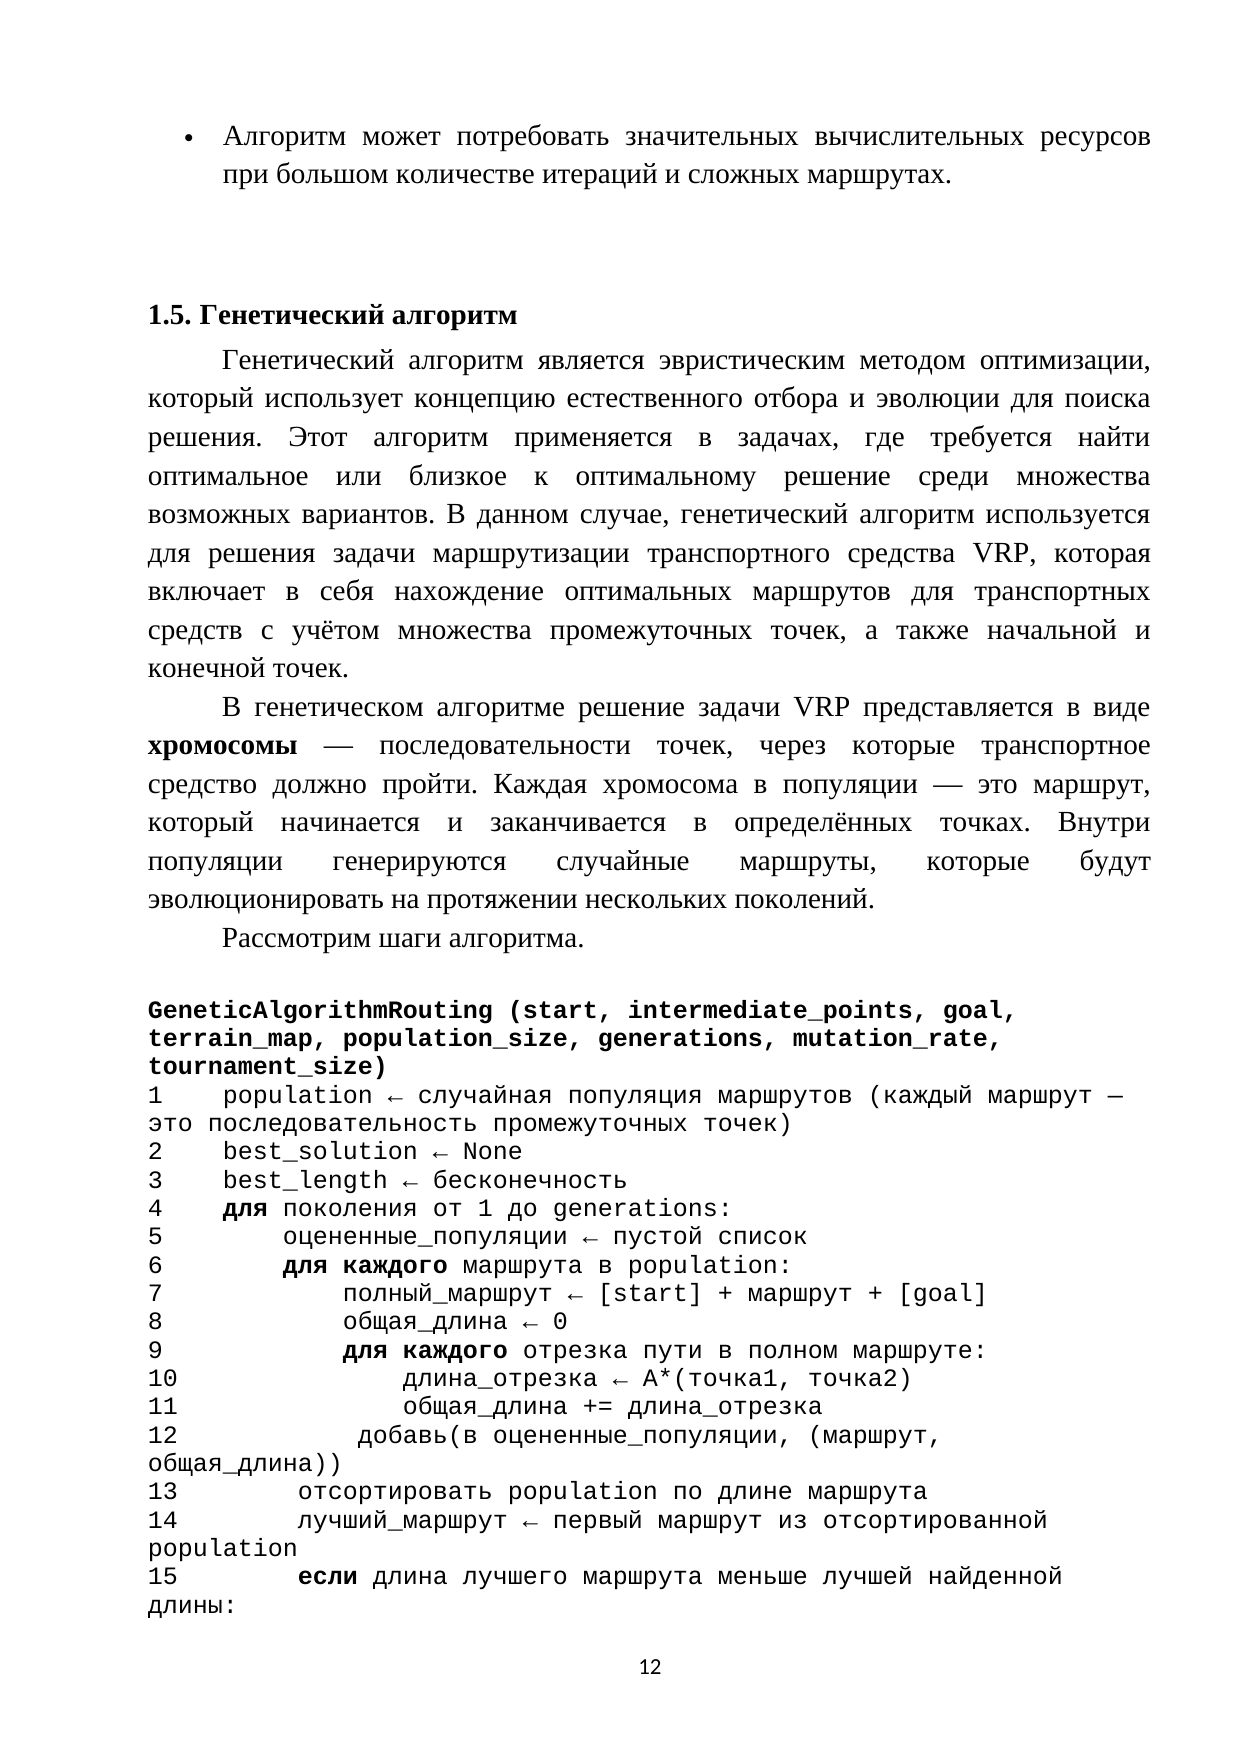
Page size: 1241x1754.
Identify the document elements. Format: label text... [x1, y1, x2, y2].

text 1 population ← случайная популяция маршрутов (каждый маршрут — это последовательность промежуточных точек) [148, 1082, 1152, 1139]
text Рассмотрим шаги алгоритма. [148, 920, 1152, 954]
list Алгоритм может потребовать значительных вычислительных ресурсов при большом количестве итераций и сложных маршрутах. [185, 118, 1152, 190]
text 5 оцененные_популяции ← пустой список [148, 1224, 1152, 1252]
subtitle Генетический алгоритм [148, 297, 1152, 331]
text 10 длина_отрезка ← A*(точка1, точка2) [148, 1366, 1152, 1394]
text 4 для поколения от 1 до generations: [148, 1196, 1152, 1224]
text 7 полный_маршрут ← [start] + маршрут + [goal] [148, 1281, 1152, 1309]
text 13 отсортировать population по длине маршрута [148, 1479, 1152, 1507]
text 2 best_solution ← None [148, 1139, 1152, 1167]
text GeneticAlgorithmRouting (start, intermediate_points, goal, terrain_map, population_size, generations, mutation_rate, tournament_size) [148, 997, 1152, 1082]
text 11 общая_длина += длина_отрезка [148, 1394, 1152, 1422]
text 15 если длина лучшего маршрута меньше лучшей найденной длины: [148, 1564, 1152, 1621]
text 8 общая_длина ← 0 [148, 1309, 1152, 1337]
text 6 для каждого маршрута в population: [148, 1252, 1152, 1281]
text Генетический алгоритм является эвристическим методом оптимизации, который использует концепцию естественного отбора и эволюции для поиска решения. Этот алгоритм применяется в задачах, где требуется найти оптимальное или близкое к оптимальному решение среди множества возможных вариантов. В данном случае, генетический алгоритм используется для решения задачи маршрутизации транспортного средства VRP, которая включает в себя нахождение оптимальных маршрутов для транспортных средств с учётом множества промежуточных точек, а также начальной и конечной точек. [148, 342, 1152, 684]
text 3 best_length ← бесконечность [148, 1167, 1152, 1196]
text 12 добавь(в оцененные_популяции, (маршрут, общая_длина)) [148, 1422, 1152, 1479]
text 14 лучший_маршрут ← первый маршрут из отсортированной population [148, 1507, 1152, 1564]
text В генетическом алгоритме решение задачи VRP представляется в виде хромосомы — последовательности точек, через которые транспортное средство должно пройти. Каждая хромосома в популяции — это маршрут, который начинается и заканчивается в определённых точках. Внутри популяции генерируются случайные маршруты, которые будут эволюционировать на протяжении нескольких поколений. [148, 689, 1152, 915]
text 9 для каждого отрезка пути в полном маршруте: [148, 1337, 1152, 1366]
